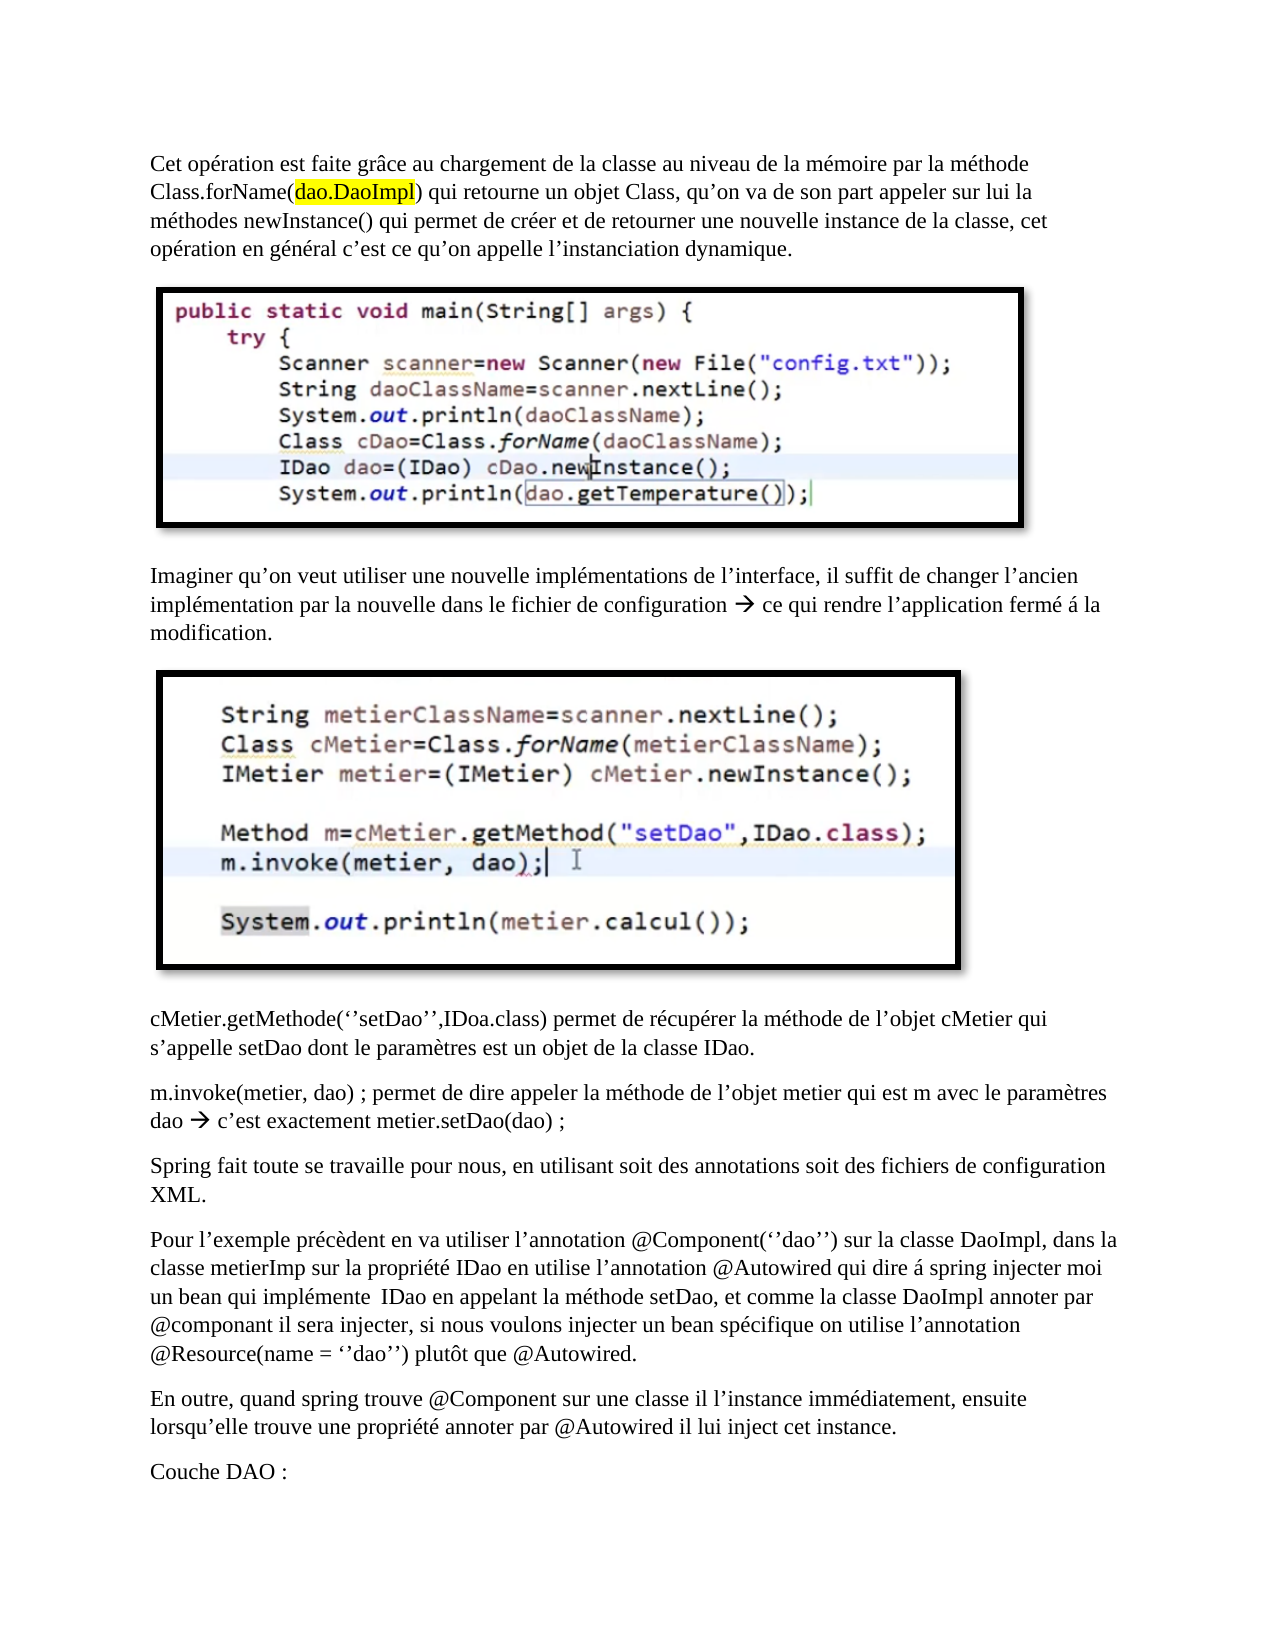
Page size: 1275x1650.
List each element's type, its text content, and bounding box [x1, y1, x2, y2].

text Couche DAO : [150, 1458, 1125, 1485]
text Pour l’exemple précèdent en va utiliser l’annotation @Component(‘’dao’’) sur la classe DaoImpl, dans la classe metierImp sur la propriété IDao en utilise l’annotation @Autowired qui dire á spring injecter moi un bean qui implémente IDao en appelant la méthode setDao, et comme la classe DaoImpl annoter par @componant il sera injecter, si nous voulons injecter un bean spécifique on utilise l’annotation @Resource(name = ‘’dao’’) plutôt que @Autowired. [150, 1226, 1125, 1366]
text cMetier.getMethode(‘’setDao’’,IDoa.class) permet de récupérer la méthode de l’objet cMetier qui s’appelle setDao dont le paramètres est un objet de la classe IDao. [150, 1005, 1125, 1060]
picture [163, 677, 955, 964]
picture [163, 293, 1018, 522]
text m.invoke(metier, dao) ; permet de dire appeler la méthode de l’objet metier qui est m avec le paramètres dao c’est exactement metier.setDao(dao) ; [150, 1079, 1125, 1134]
text Cet opération est faite grâce au chargement de la classe au niveau de la mémoire par la méthode Class.forName(dao.DaoImpl) qui retourne un objet Class, qu’on va de son part appeler sur lui la méthodes newInstance() qui permet de créer et de retourner une nouvelle instance de la classe, cet opération en général c’est ce qu’on appelle l’instanciation dynamique. [150, 150, 1125, 262]
text Spring fait toute se travaille pour nous, en utilisant soit des annotations soit des fichiers de configuration XML. [150, 1152, 1125, 1207]
text Imaginer qu’on veut utiliser une nouvelle implémentations de l’interface, il suffit de changer l’ancien implémentation par la nouvelle dans le fichier de configuration ce qui rendre l’application fermé á la modification. [150, 562, 1125, 645]
text En outre, quand spring trouve @Component sur une classe il l’instance immédiatement, ensuite lorsqu’elle trouve une propriété annoter par @Autowired il lui inject cet instance. [150, 1385, 1125, 1440]
